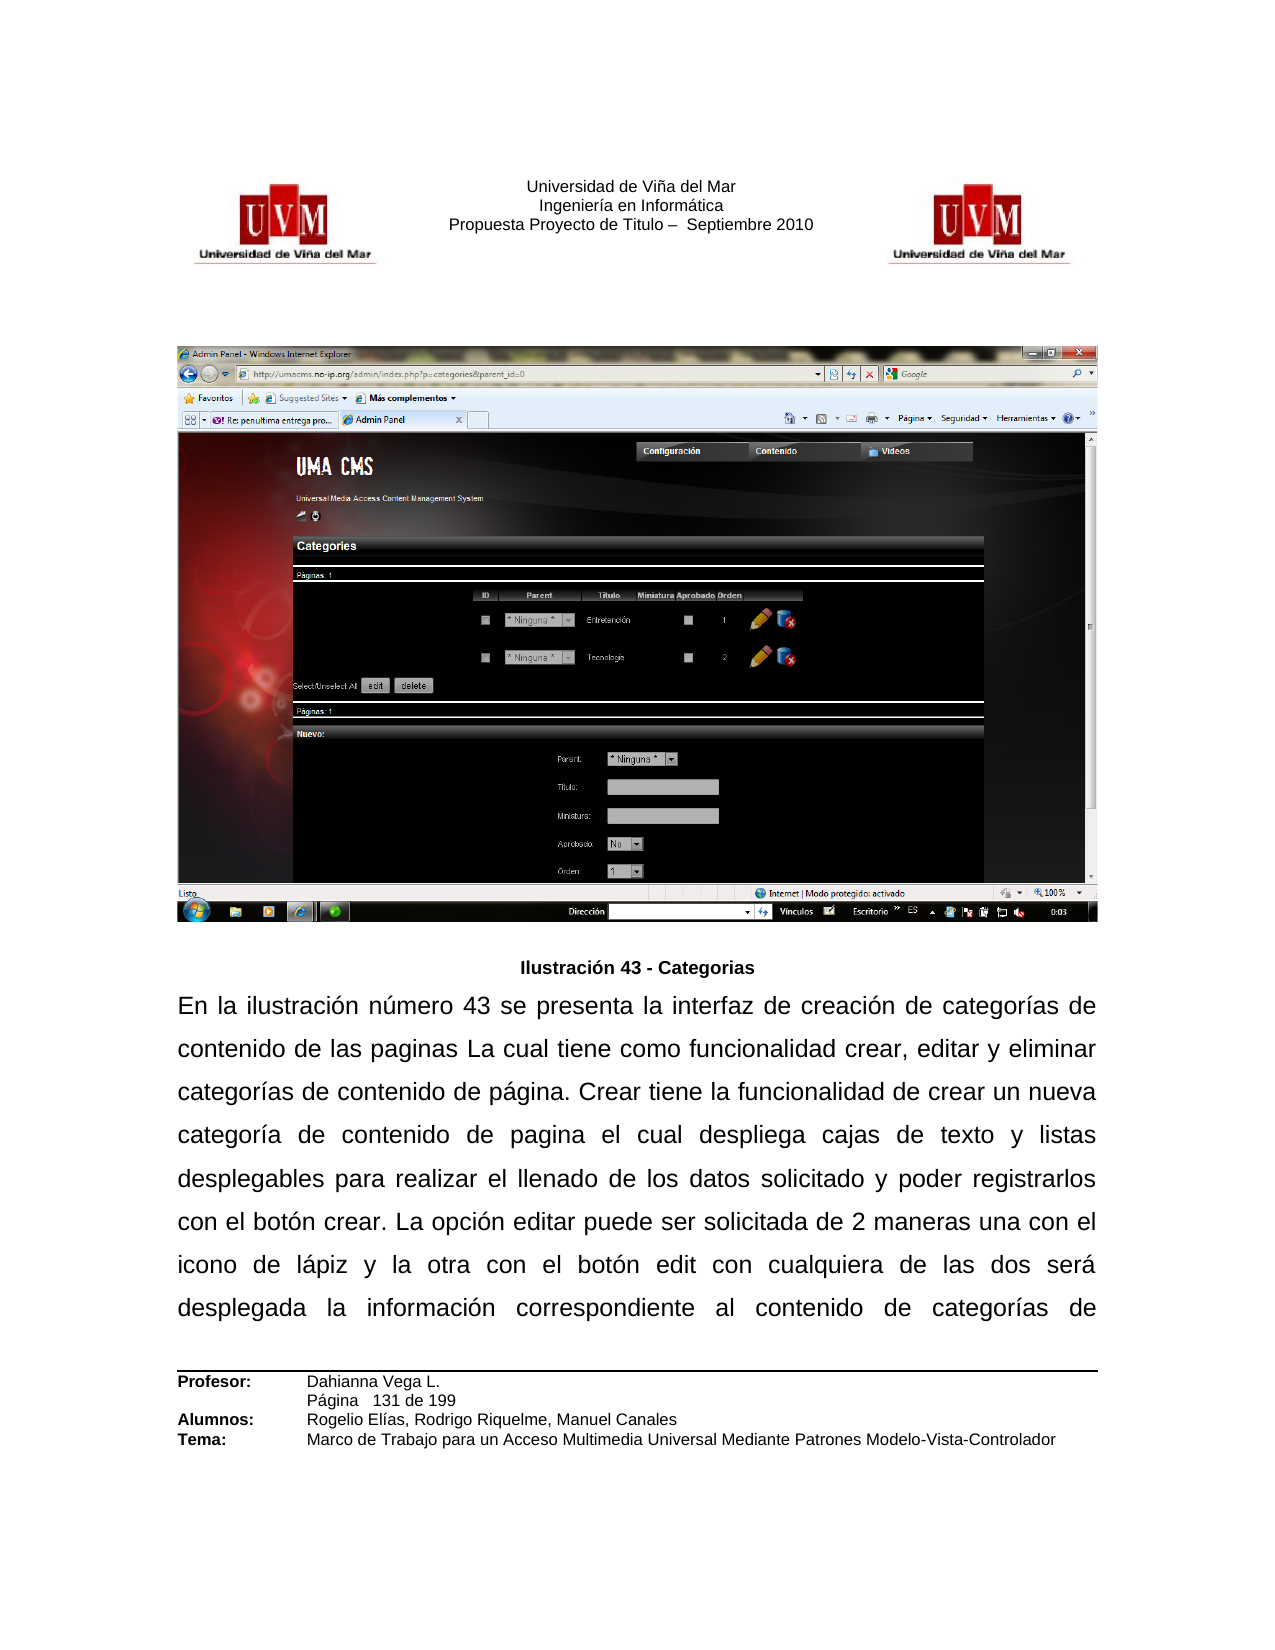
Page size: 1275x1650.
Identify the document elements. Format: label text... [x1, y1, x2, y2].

picture [871, 176, 1084, 267]
picture [177, 346, 1098, 922]
picture [177, 176, 390, 267]
text Ilustración 43 - Categorias [177, 957, 1098, 978]
